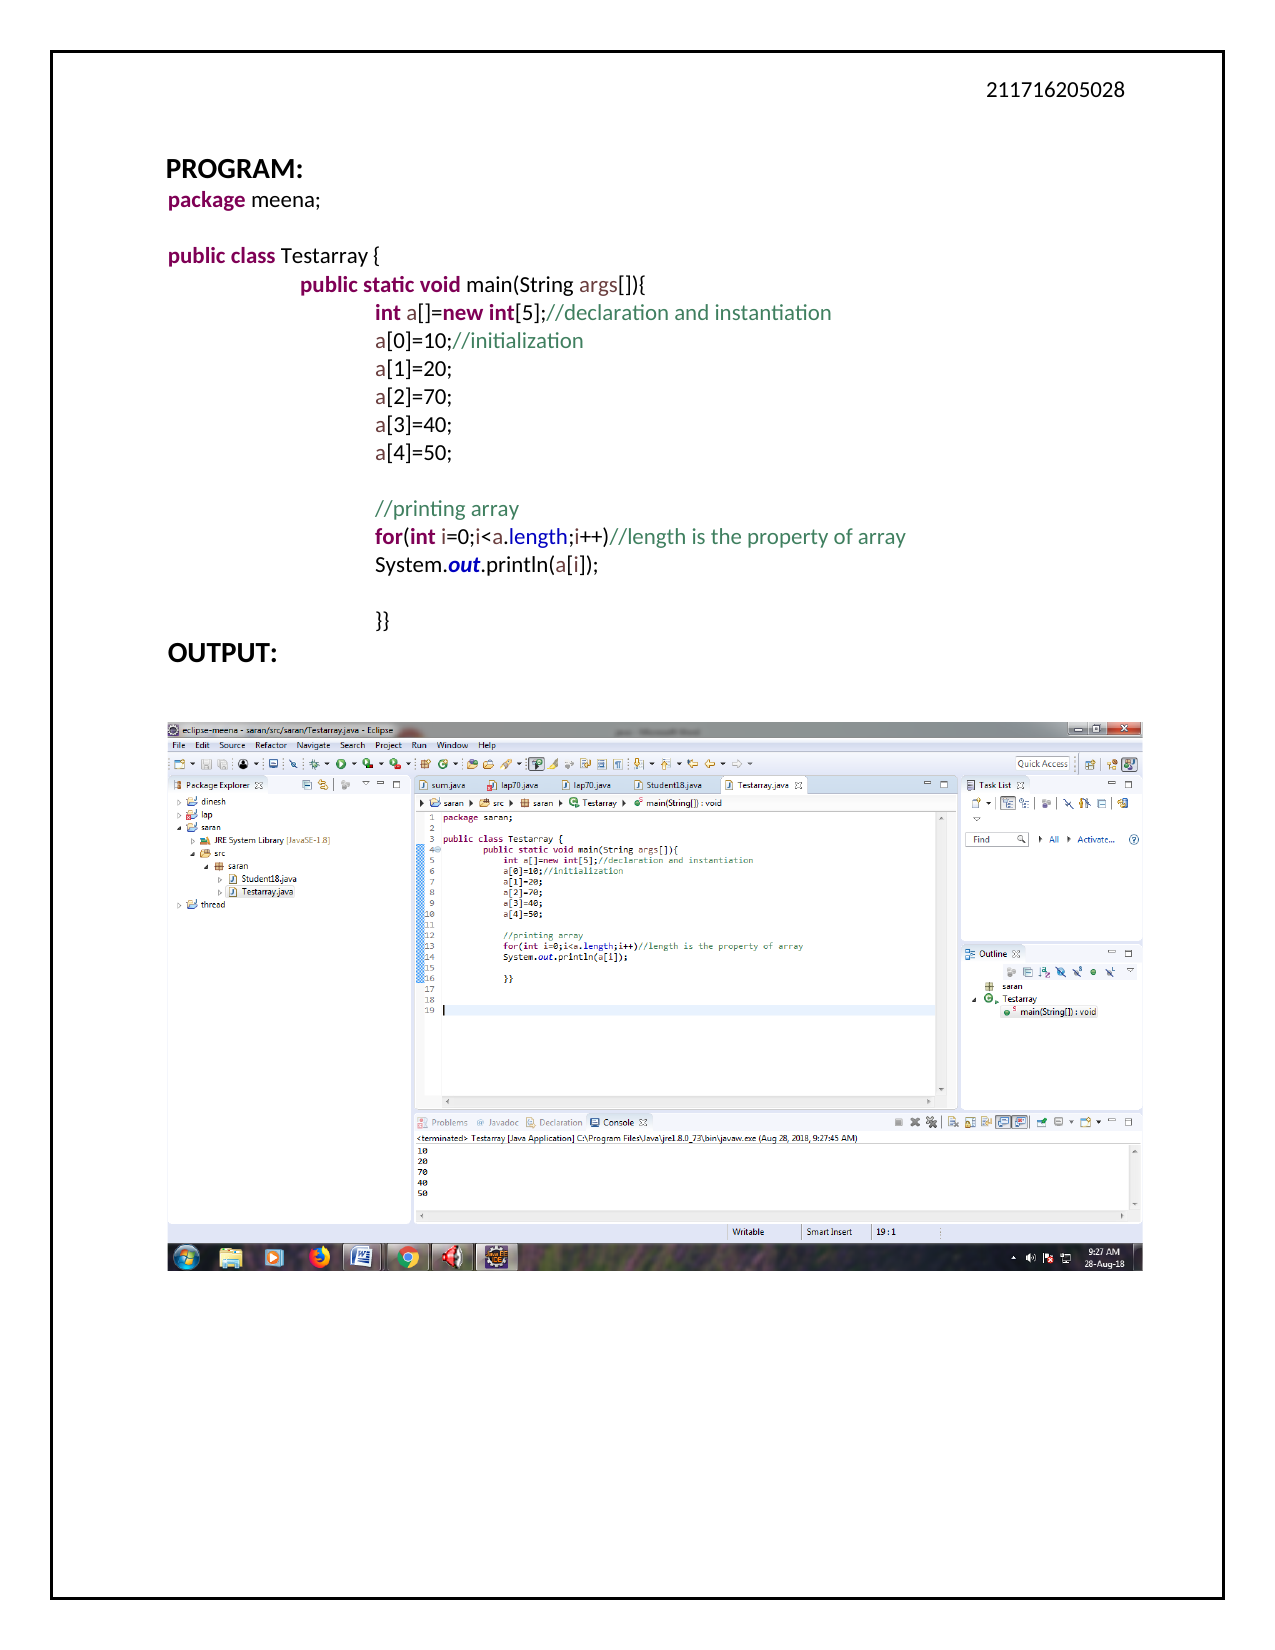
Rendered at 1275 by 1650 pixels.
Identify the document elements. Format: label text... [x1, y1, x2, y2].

text public static void main(String args[]){ [168, 270, 1125, 298]
text int a[]=new int[5];//declaration and instantiation [168, 298, 1125, 326]
text for(int i=0;i<a.length;i++)//length is the property of array [168, 522, 1125, 550]
text }} [168, 606, 1125, 634]
text a[1]=20; [168, 354, 1125, 382]
text OUTPUT: [168, 634, 1125, 669]
text PROGRAM: [150, 150, 1125, 186]
text a[2]=70; [168, 382, 1125, 410]
text public class Testarray { [168, 242, 1125, 270]
text a[4]=50; [168, 438, 1125, 466]
text a[0]=10;//initialization [168, 326, 1125, 354]
text package meena; [168, 186, 1125, 214]
picture [167, 722, 1143, 1271]
text a[3]=40; [168, 410, 1125, 438]
text //printing array [168, 494, 1125, 522]
text System.out.println(a[i]); [168, 550, 1125, 578]
